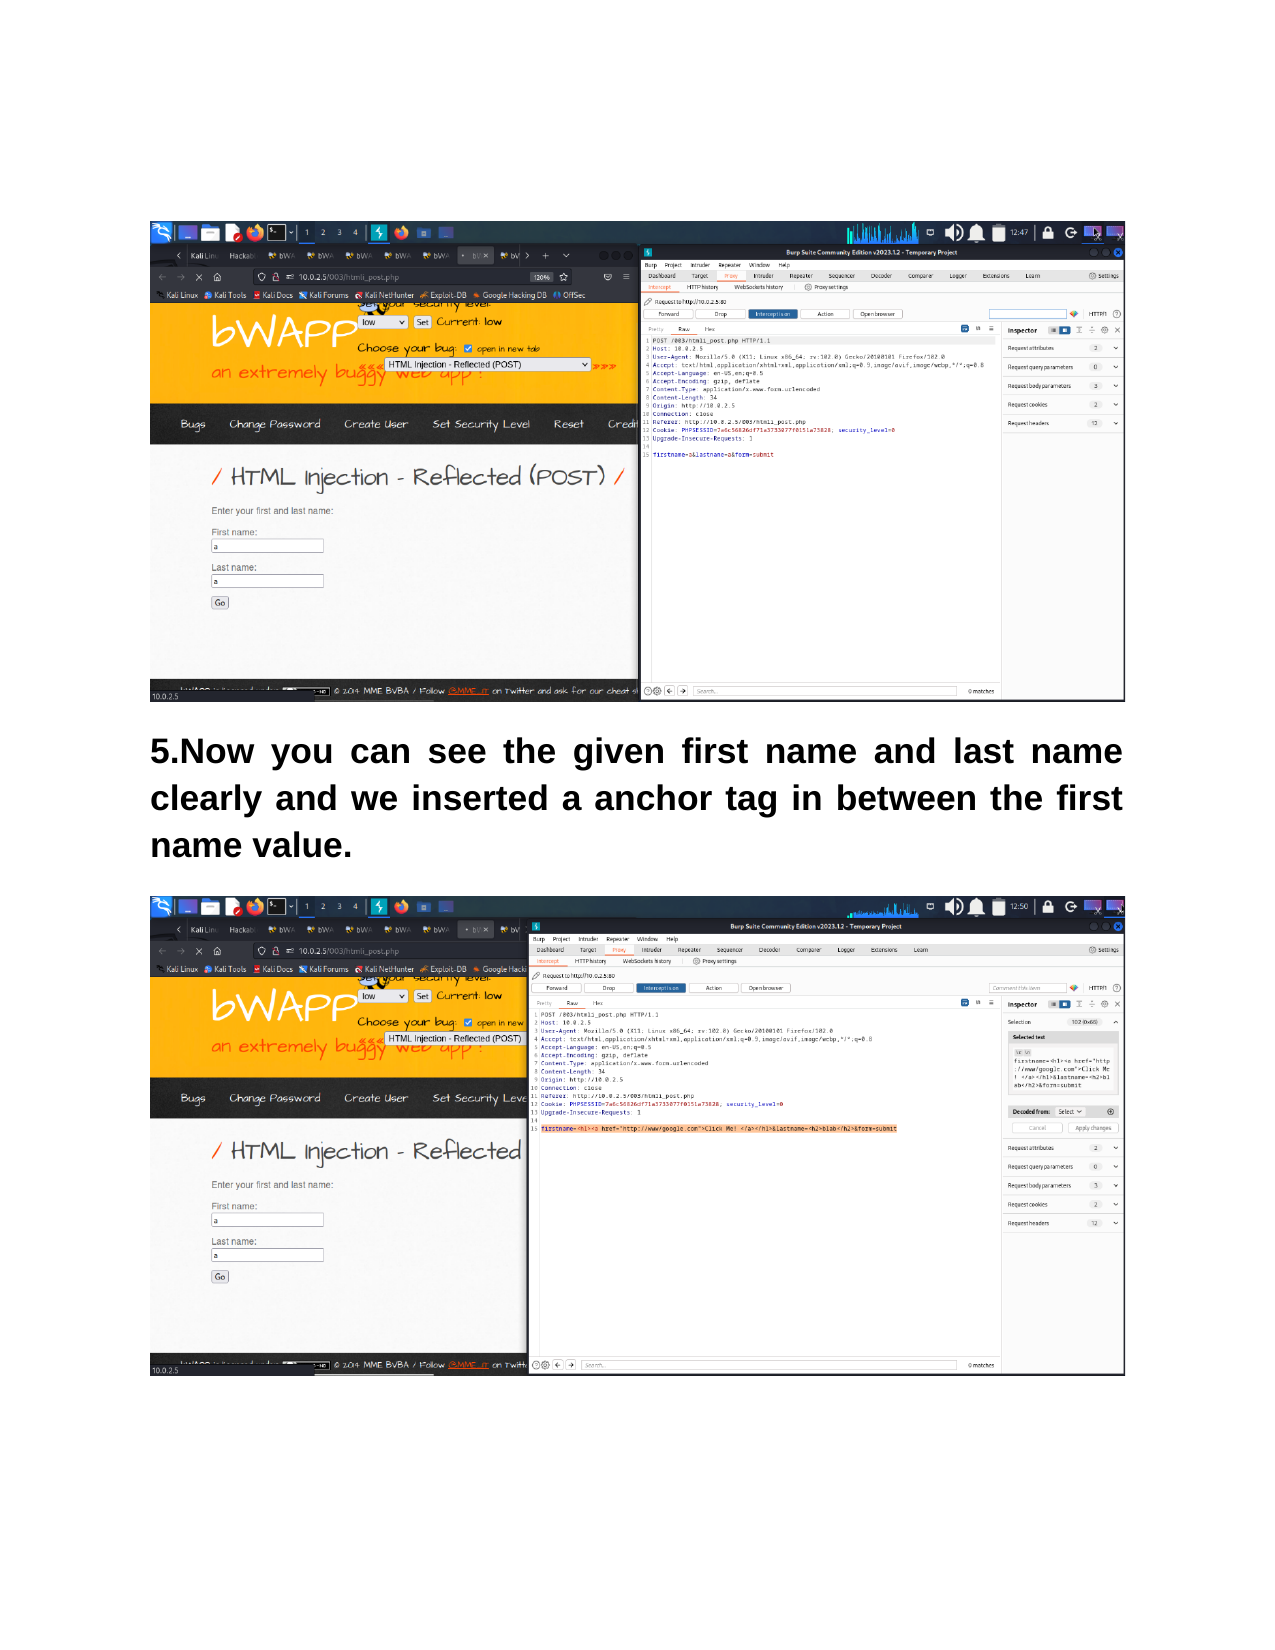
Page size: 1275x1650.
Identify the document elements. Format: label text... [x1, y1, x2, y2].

picture [150, 221, 1125, 702]
picture [150, 896, 1125, 1376]
text 5.Now you can see the given first name and last name clearly and we inserted a anchor tag in between the first name value. [150, 731, 1125, 865]
